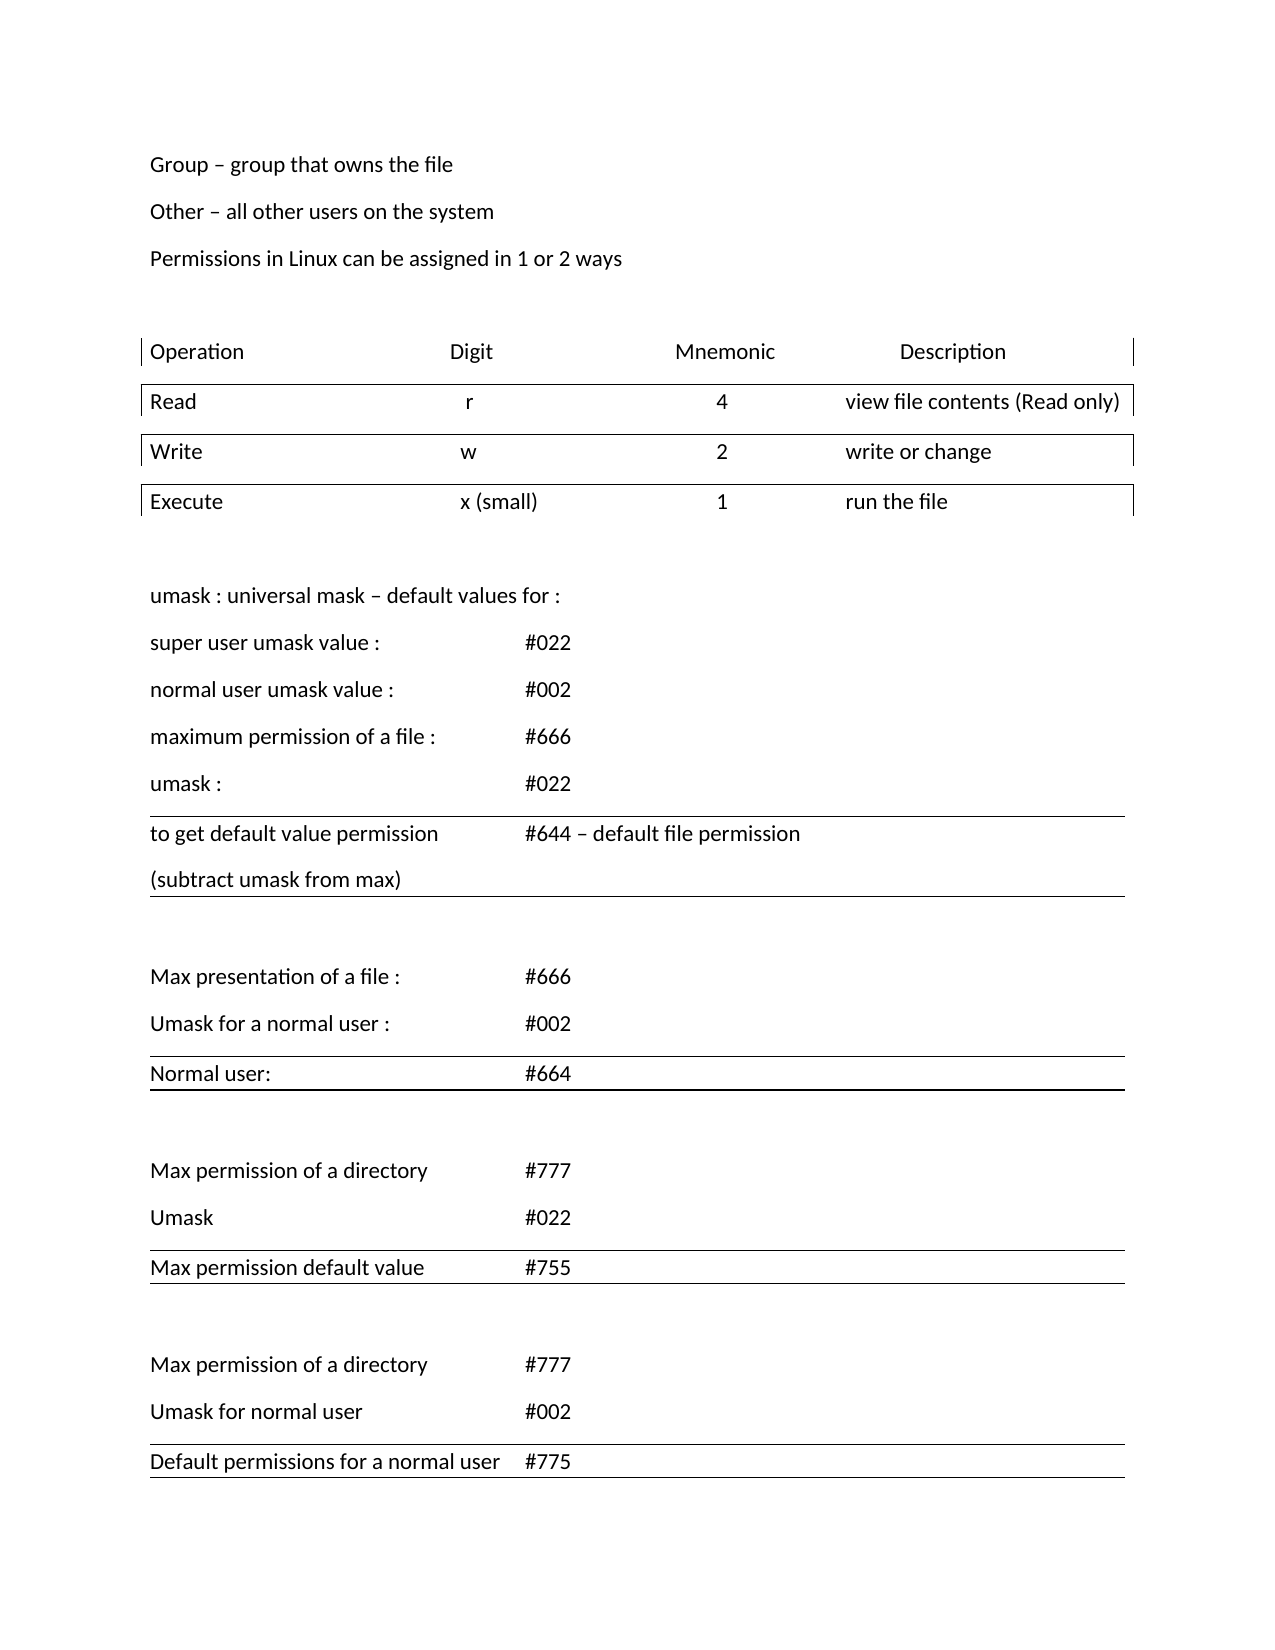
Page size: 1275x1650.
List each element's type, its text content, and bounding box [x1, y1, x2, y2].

text Default permissions for a normal user #775 [150, 1445, 1125, 1477]
text Write w 2 write or change [142, 435, 1133, 466]
text Permissions in Linux can be assigned in 1 or 2 ways [150, 244, 1125, 272]
text super user umask value : #022 [150, 628, 1125, 656]
text umask : #022 [150, 769, 1125, 797]
text Read r 4 view file contents (Read only) [142, 385, 1133, 416]
text normal user umask value : #002 [150, 675, 1125, 703]
text umask : universal mask – default values for : [150, 581, 1125, 609]
text Umask for normal user #002 [150, 1397, 1125, 1425]
text Normal user: #664 [150, 1057, 1125, 1089]
text Group – group that owns the file [150, 150, 1125, 178]
text to get default value permission #644 – default file permission [150, 817, 1125, 847]
text Max permission of a directory #777 [150, 1156, 1125, 1184]
text Umask #022 [150, 1203, 1125, 1231]
text Other – all other users on the system [150, 197, 1125, 225]
text Umask for a normal user : #002 [150, 1009, 1125, 1037]
text Max presentation of a file : #666 [150, 962, 1125, 991]
text Max permission default value #755 [150, 1251, 1125, 1283]
text Execute x (small) 1 run the file [142, 485, 1133, 516]
text (subtract umask from max) [150, 866, 1125, 896]
text Max permission of a directory #777 [150, 1350, 1125, 1378]
text maximum permission of a file : #666 [150, 722, 1125, 750]
text Operation Digit Mnemonic Description [141, 337, 1133, 366]
